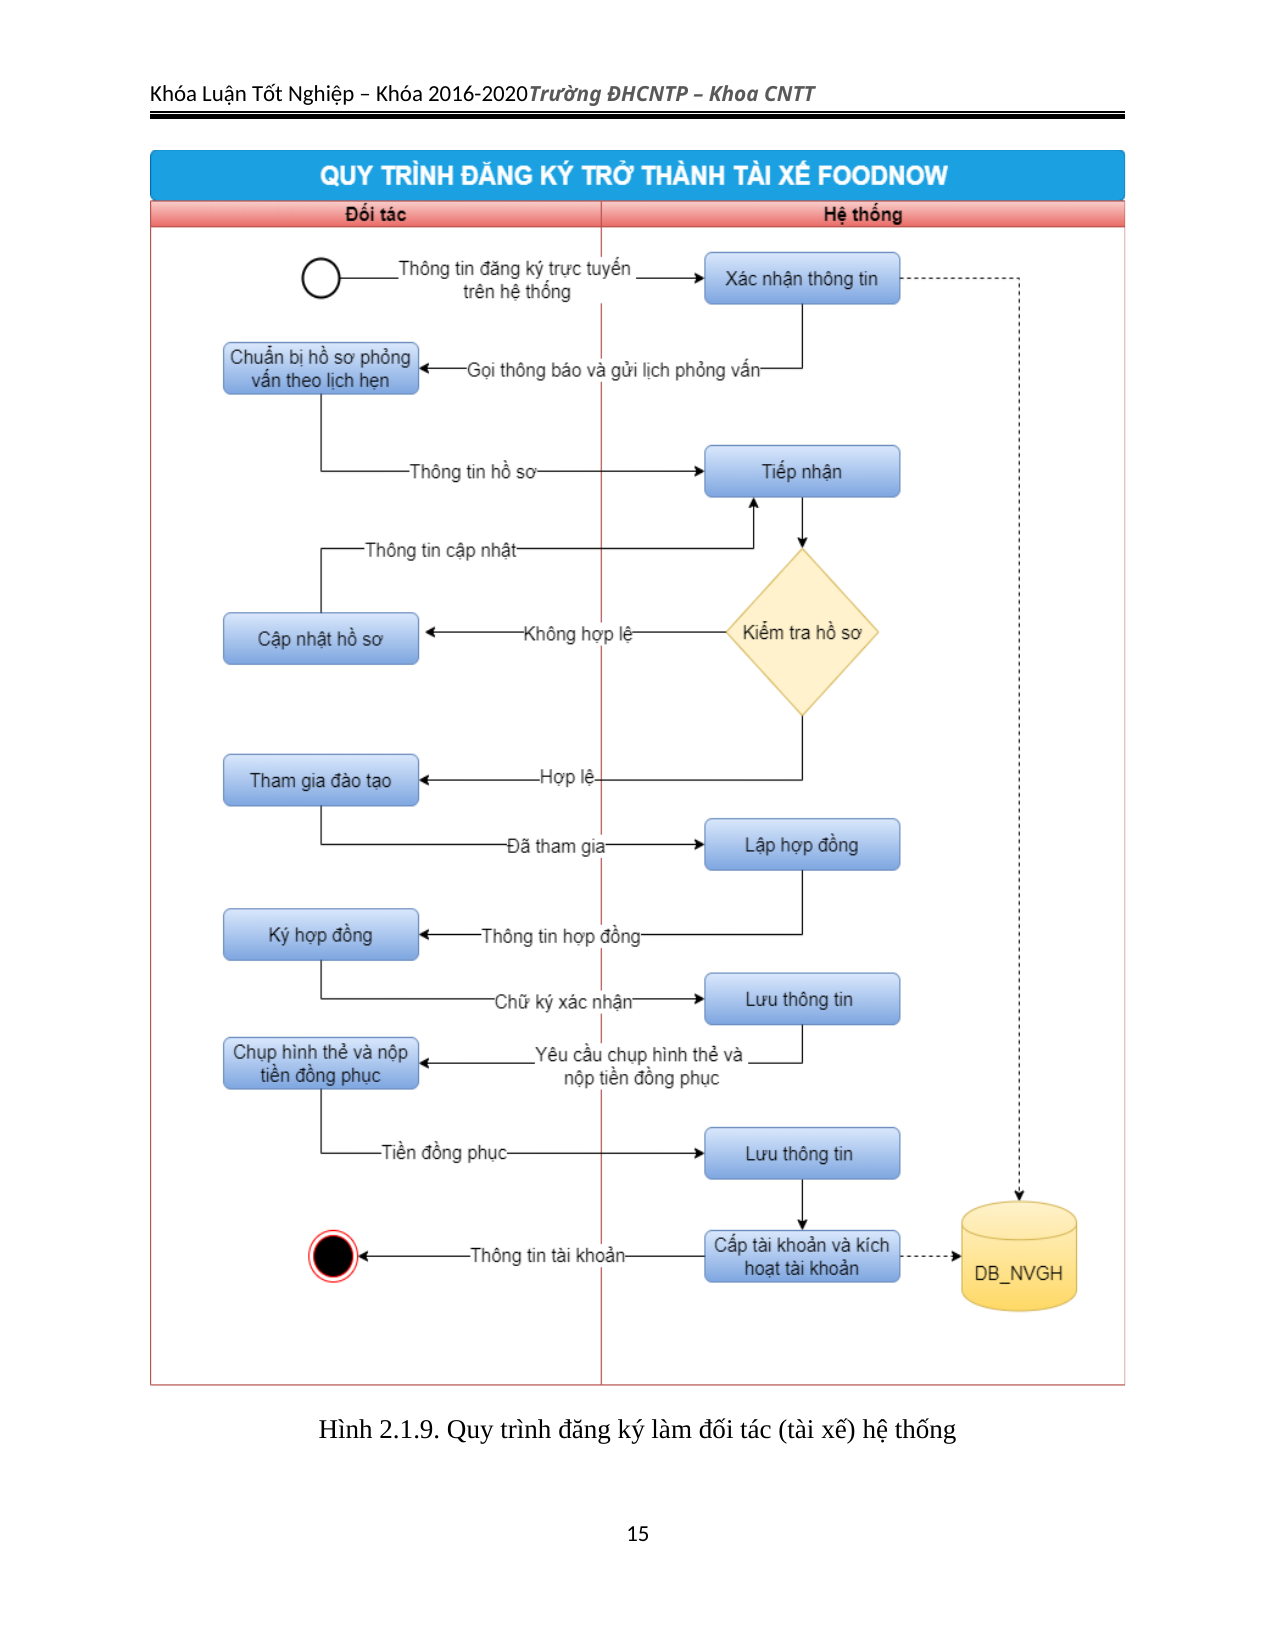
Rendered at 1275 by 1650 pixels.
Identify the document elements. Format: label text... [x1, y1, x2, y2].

picture [150, 150, 1125, 1387]
text Hình 2.1.9. Quy trình đăng ký làm đối tác (tài xế) hệ thống [150, 1413, 1125, 1444]
